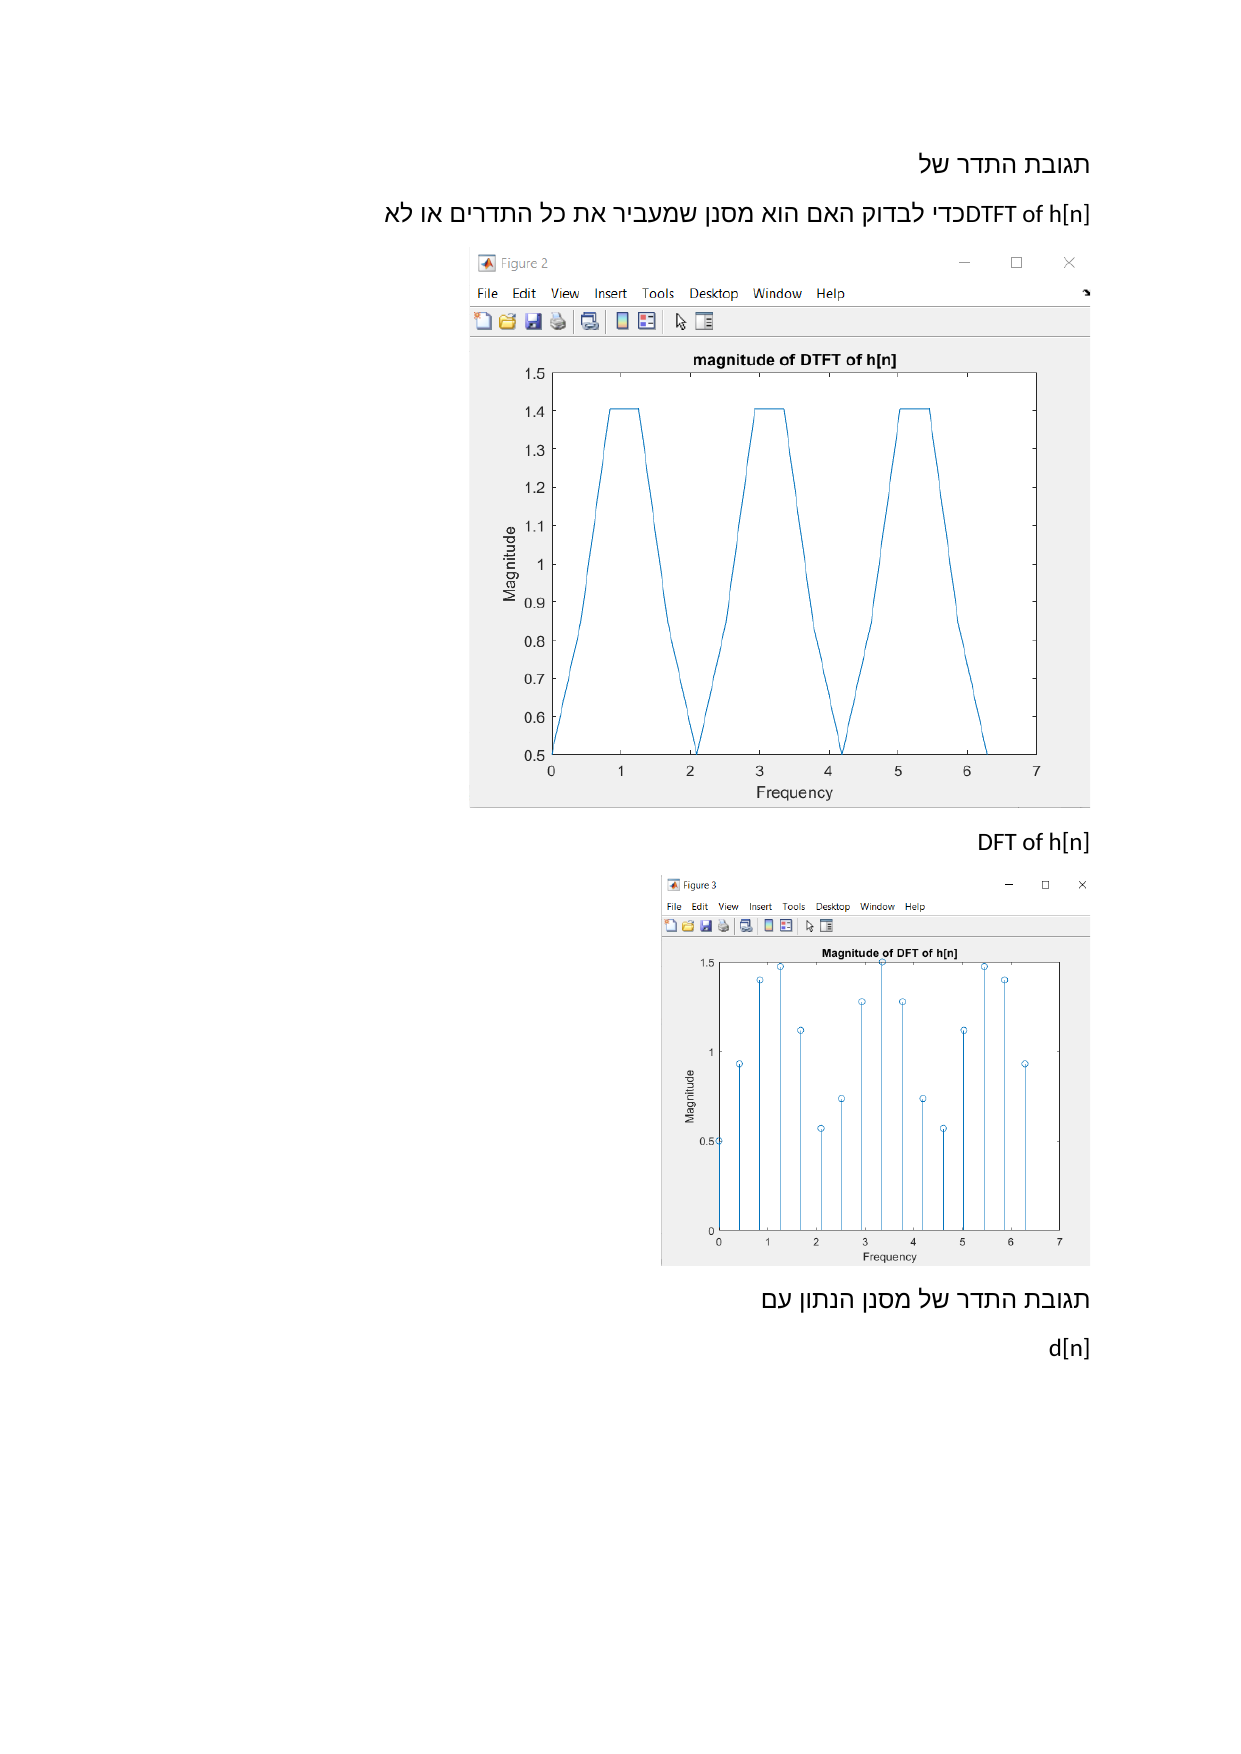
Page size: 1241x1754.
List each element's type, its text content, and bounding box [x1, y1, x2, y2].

picture [661, 875, 1091, 1266]
picture [469, 247, 1091, 808]
text תגובת התדר של [150, 150, 1090, 179]
text כדי לבדוק האם הוא מסנן שמעביר את כל התדרים או לאDTFT of h[n] [150, 198, 1090, 228]
text d[n] [150, 1332, 1090, 1363]
text DFT of h[n] [150, 826, 1090, 857]
text תגובת התדר של מסנן הנתון עם [150, 1284, 1090, 1313]
